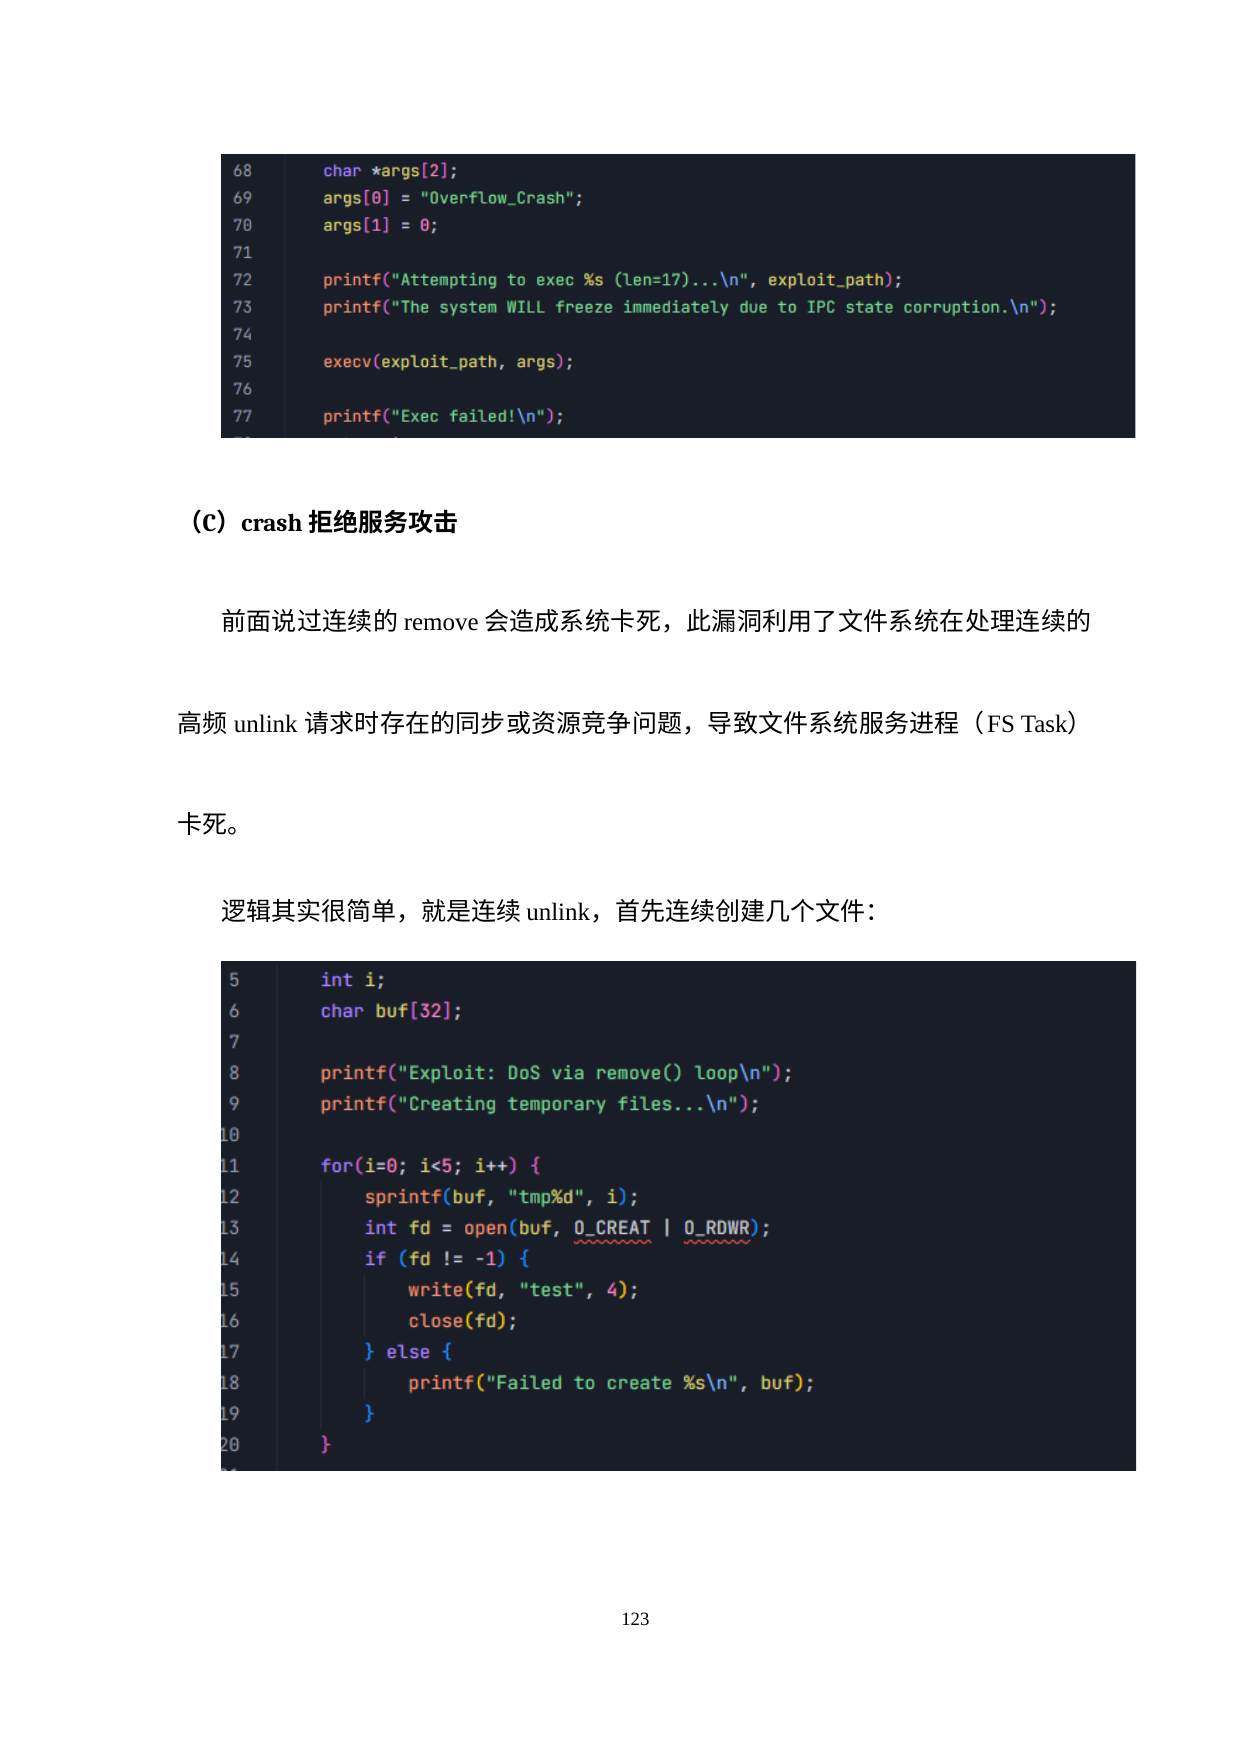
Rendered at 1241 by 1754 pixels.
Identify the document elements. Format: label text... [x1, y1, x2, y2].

picture [221, 154, 1136, 438]
subtitle crash 拒绝服务攻击 [177, 487, 1093, 555]
picture [221, 961, 1137, 1471]
text 逻辑其实很简单，就是连续unlink，首先连续创建几个文件： [177, 875, 1093, 943]
text 前面说过连续的remove会造成系统卡死，此漏洞利用了文件系统在处理连续的高频 unlink 请求时存在的同步或资源竞争问题，导致文件系统服务进程（FS Task）卡死。 [177, 585, 1093, 857]
